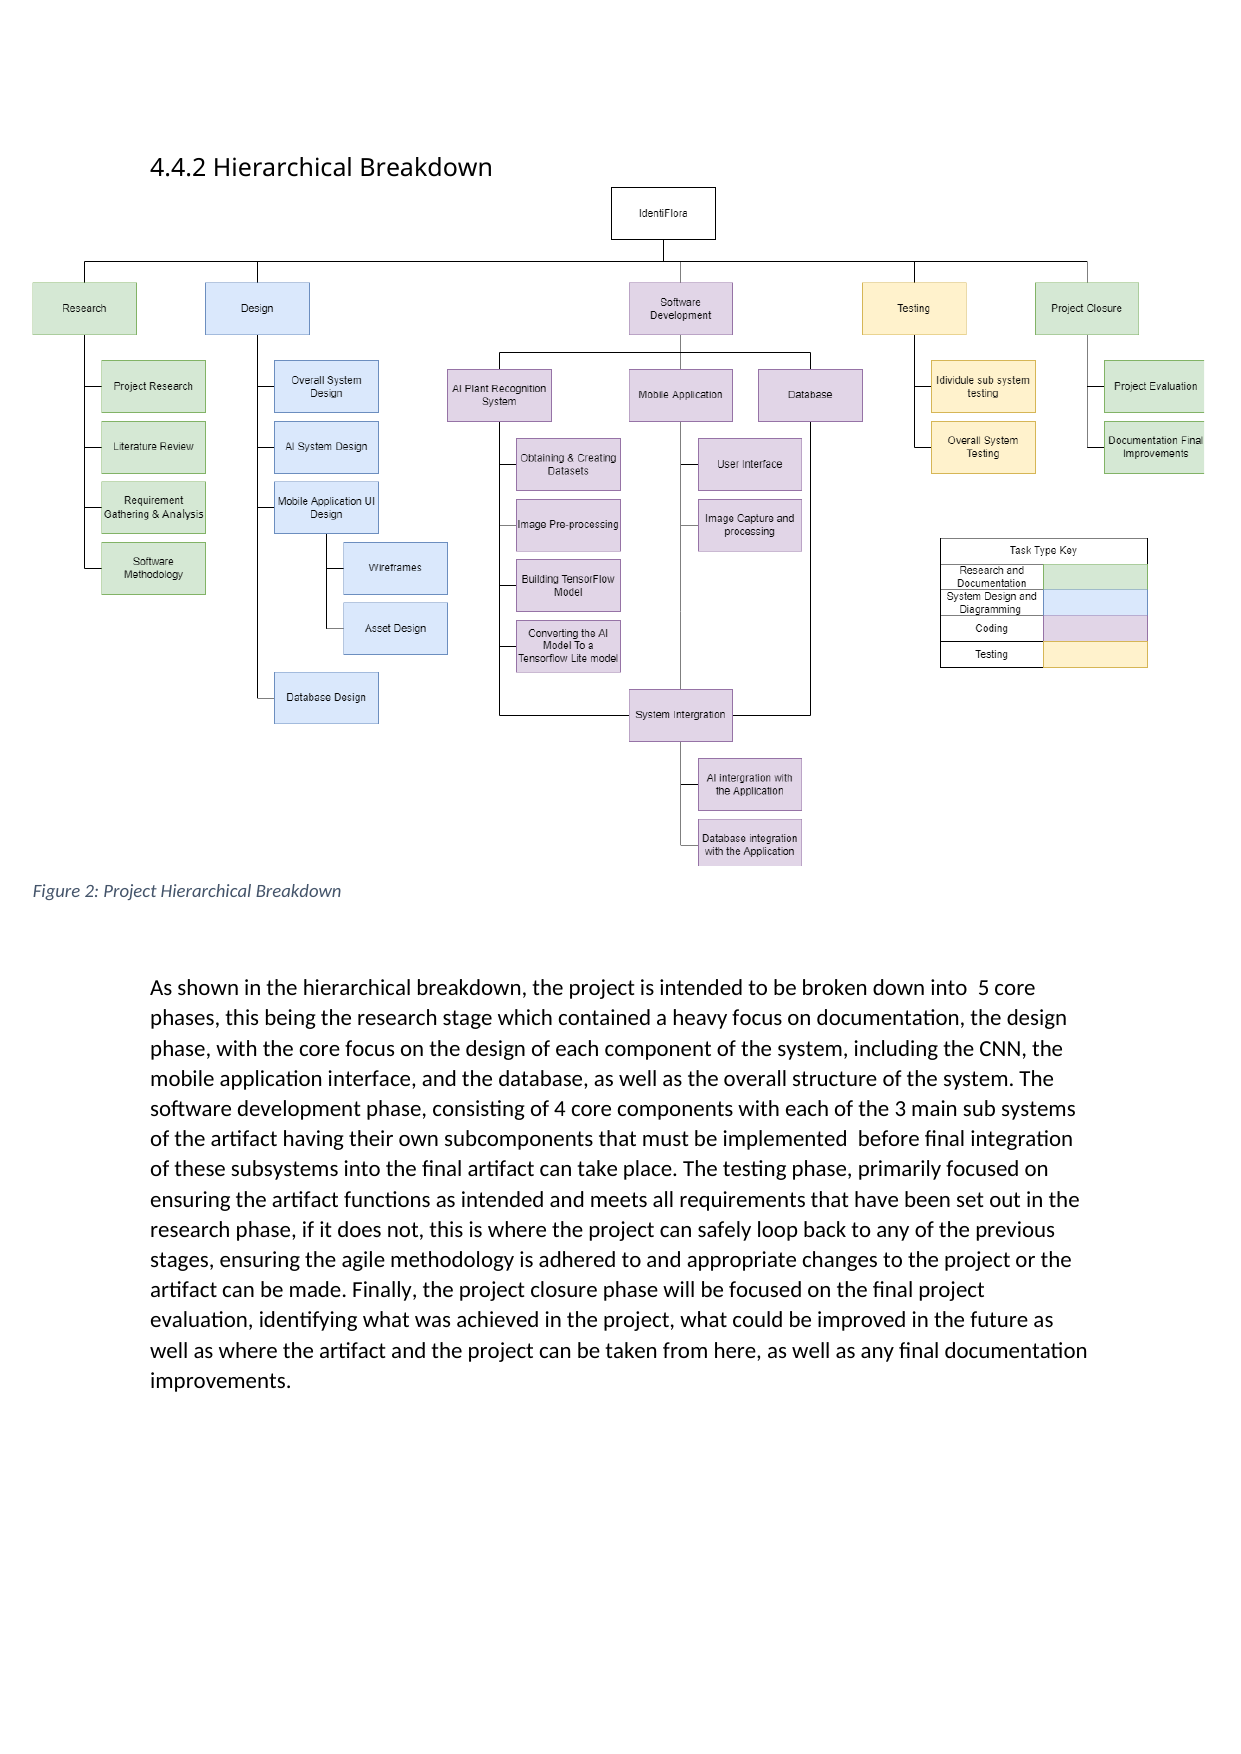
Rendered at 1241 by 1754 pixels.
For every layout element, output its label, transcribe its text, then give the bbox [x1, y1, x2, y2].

text As shown in the hierarchical breakdown, the project is intended to be broken down into 5 core phases, this being the research stage which contained a heavy focus on documentation, the design phase, with the core focus on the design of each component of the system, including the CNN, the mobile application interface, and the database, as well as the overall structure of the system. The software development phase, consisting of 4 core components with each of the 3 main sub systems of the artifact having their own subcomponents that must be implemented before final integration of these subsystems into the final artifact can take place. The testing phase, primarily focused on ensuring the artifact functions as intended and meets all requirements that have been set out in the research phase, if it does not, this is where the project can safely loop back to any of the previous stages, ensuring the agile methodology is adhered to and appropriate changes to the project or the artifact can be made. Finally, the project closure phase will be focused on the final project evaluation, identifying what was achieved in the project, what could be improved in the future as well as where the artifact and the project can be taken from here, as well as any final documentation improvements. [150, 973, 1090, 1394]
subtitle 4.4.2 Hierarchical Breakdown [150, 150, 1090, 184]
picture [32, 187, 1204, 866]
